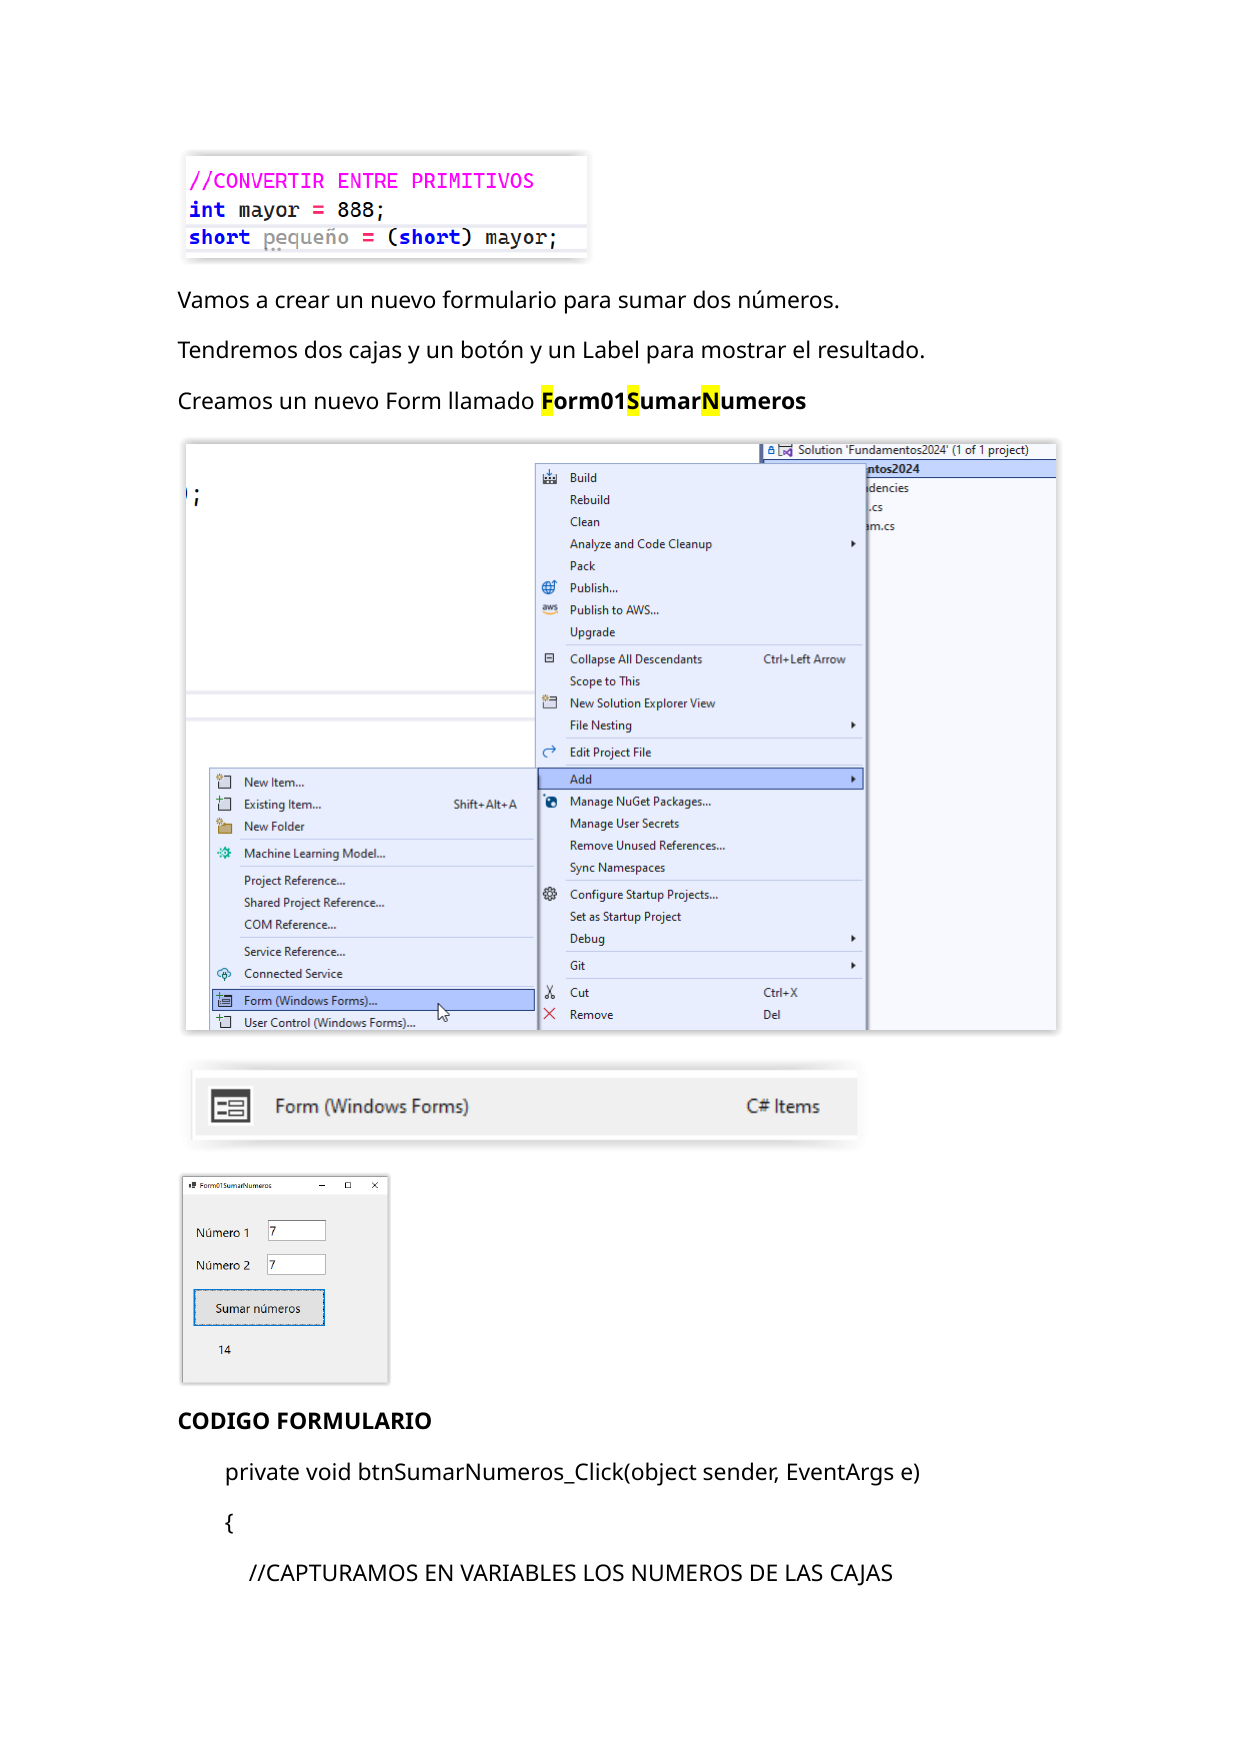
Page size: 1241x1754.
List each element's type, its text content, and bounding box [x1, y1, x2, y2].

text Creamos un nuevo Form llamado Form01SumarNumeros [720, 385, 1063, 416]
picture [177, 1057, 870, 1153]
text Creamos un nuevo Form llamado Form01SumarNumeros [177, 385, 541, 416]
picture [177, 435, 1063, 1038]
text Tendremos dos cajas y un botón y un Label para mostrar el resultado. [177, 334, 1063, 366]
picture [177, 1171, 392, 1387]
text { [177, 1506, 1063, 1537]
picture [177, 147, 594, 265]
text CODIGO FORMULARIO [177, 1405, 1063, 1437]
text Vamos a crear un nuevo formulario para sumar dos números. [177, 284, 1063, 315]
text //CAPTURAMOS EN VARIABLES LOS NUMEROS DE LAS CAJAS [177, 1557, 1063, 1588]
text private void btnSumarNumeros_Click(object sender, EventArgs e) [177, 1456, 1063, 1487]
